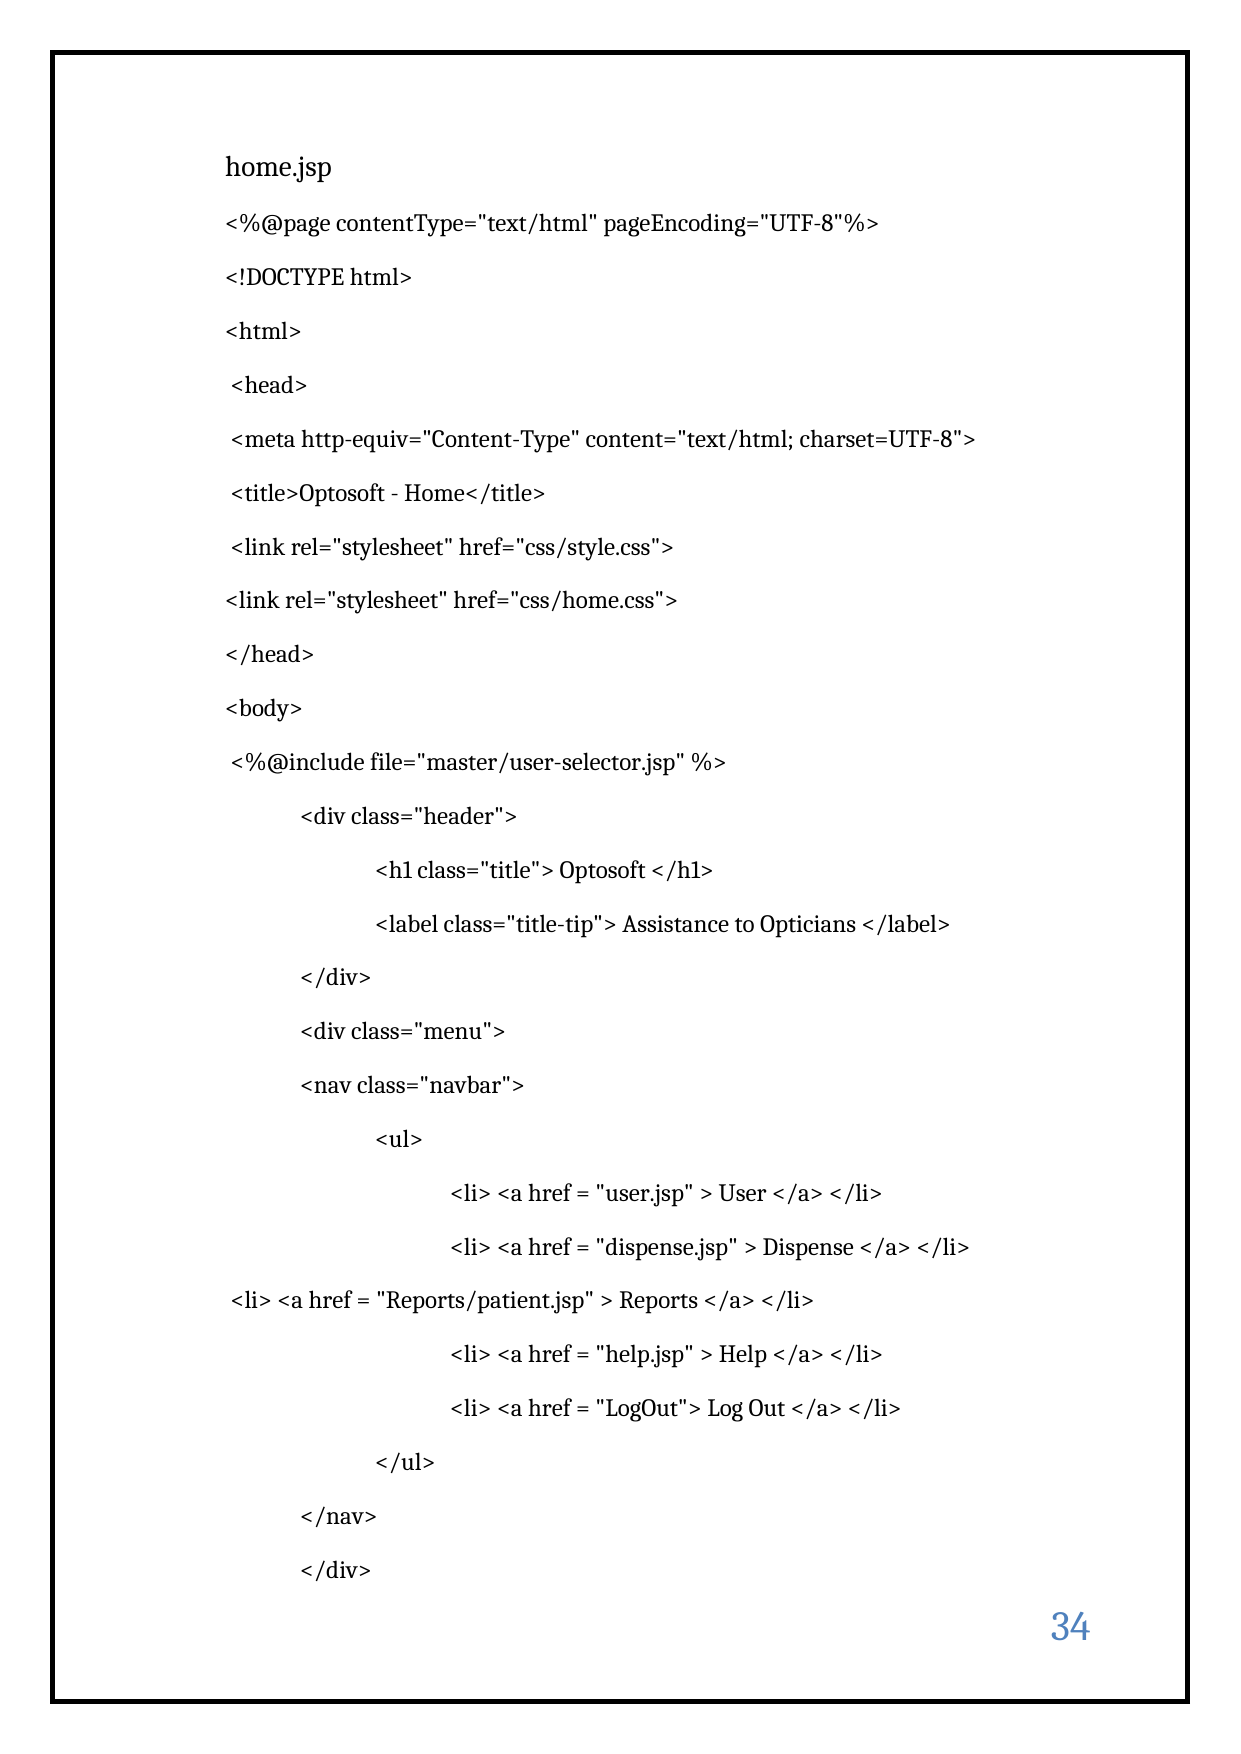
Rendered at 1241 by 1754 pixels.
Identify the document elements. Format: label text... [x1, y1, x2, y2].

text <%@include file="master/user-selector.jsp" %> [225, 748, 1090, 777]
text <li> <a href = "user.jsp" > User </a> </li> [225, 1179, 1090, 1207]
text <body> [225, 694, 1090, 723]
text <li> <a href = "Reports/patient.jsp" > Reports </a> </li> [225, 1286, 1090, 1315]
text <h1 class="title"> Optosoft </h1> [225, 856, 1090, 884]
text </div> [225, 963, 1090, 992]
text </nav> [225, 1502, 1090, 1531]
text home.jsp [225, 150, 1090, 183]
text <html> [225, 317, 1090, 346]
text <%@page contentType="text/html" pageEncoding="UTF-8"%> [225, 209, 1090, 238]
text <li> <a href = "help.jsp" > Help </a> </li> [225, 1340, 1090, 1369]
text </head> [225, 640, 1090, 669]
text <head> [225, 371, 1090, 400]
text <link rel="stylesheet" href="css/home.css"> [225, 586, 1090, 615]
text <div class="menu"> [225, 1017, 1090, 1046]
text <meta http-equiv="Content-Type" content="text/html; charset=UTF-8"> [225, 425, 1090, 453]
text <li> <a href = "dispense.jsp" > Dispense </a> </li> [225, 1233, 1090, 1261]
text <div class="header"> [225, 802, 1090, 831]
text <li> <a href = "LogOut"> Log Out </a> </li> [225, 1394, 1090, 1423]
text <link rel="stylesheet" href="css/style.css"> [225, 532, 1090, 561]
text <title>Optosoft - Home</title> [225, 479, 1090, 507]
text <label class="title-tip"> Assistance to Opticians </label> [225, 909, 1090, 938]
text <!DOCTYPE html> [225, 263, 1090, 292]
text </ul> [225, 1448, 1090, 1477]
text </div> [225, 1556, 1090, 1584]
text <nav class="navbar"> [225, 1071, 1090, 1100]
text <ul> [225, 1125, 1090, 1154]
